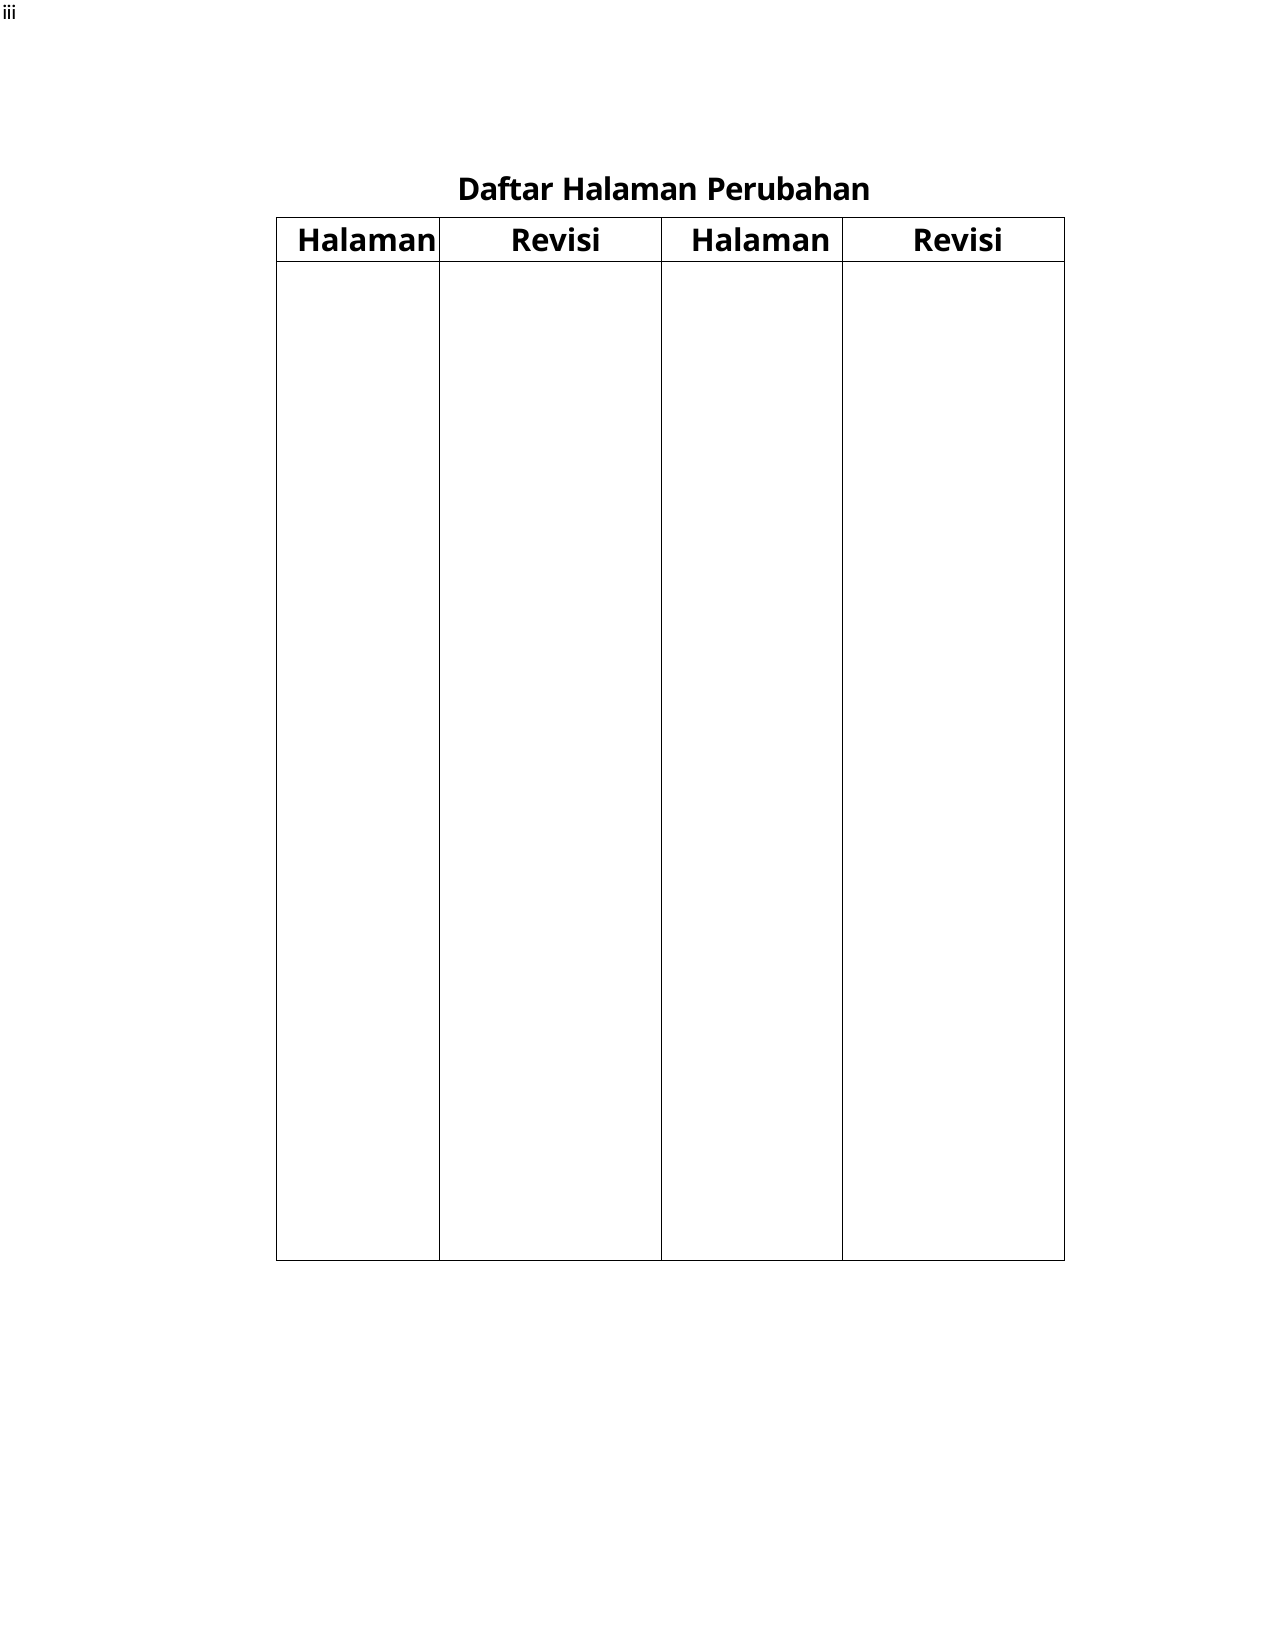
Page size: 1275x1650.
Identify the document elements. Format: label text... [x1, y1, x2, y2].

table_cell [440, 262, 661, 1260]
table_header Halaman [277, 218, 439, 261]
table_header Revisi [440, 218, 661, 261]
table_cell [843, 262, 1064, 1260]
table_header Halaman [662, 218, 842, 261]
table_cell [662, 262, 842, 1260]
subtitle Daftar Halaman Perubahan [340, 167, 989, 209]
table_cell [277, 262, 439, 1260]
table_header Revisi [843, 218, 1064, 261]
